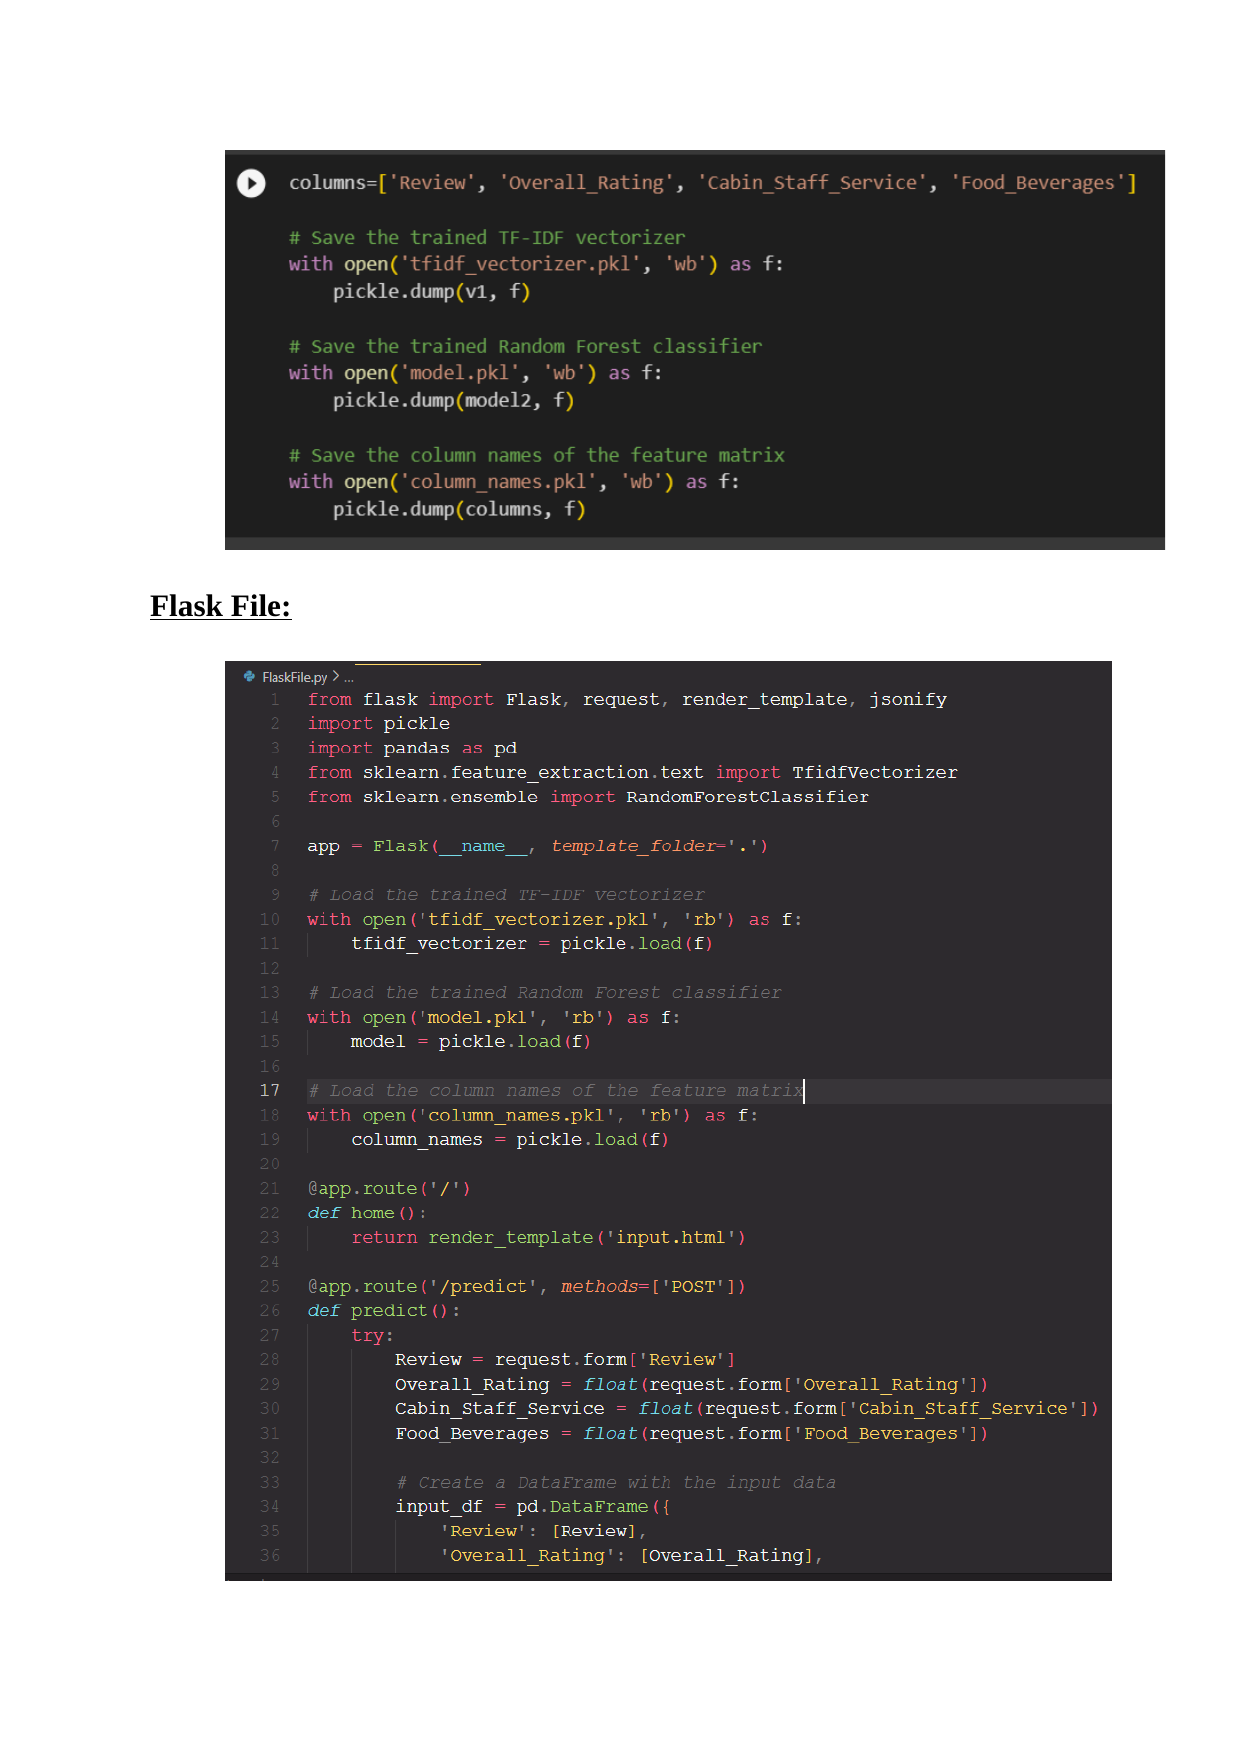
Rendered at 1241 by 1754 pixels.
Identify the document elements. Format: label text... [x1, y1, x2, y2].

text Flask File: [150, 587, 1090, 623]
picture [225, 661, 1112, 1581]
picture [225, 150, 1166, 550]
